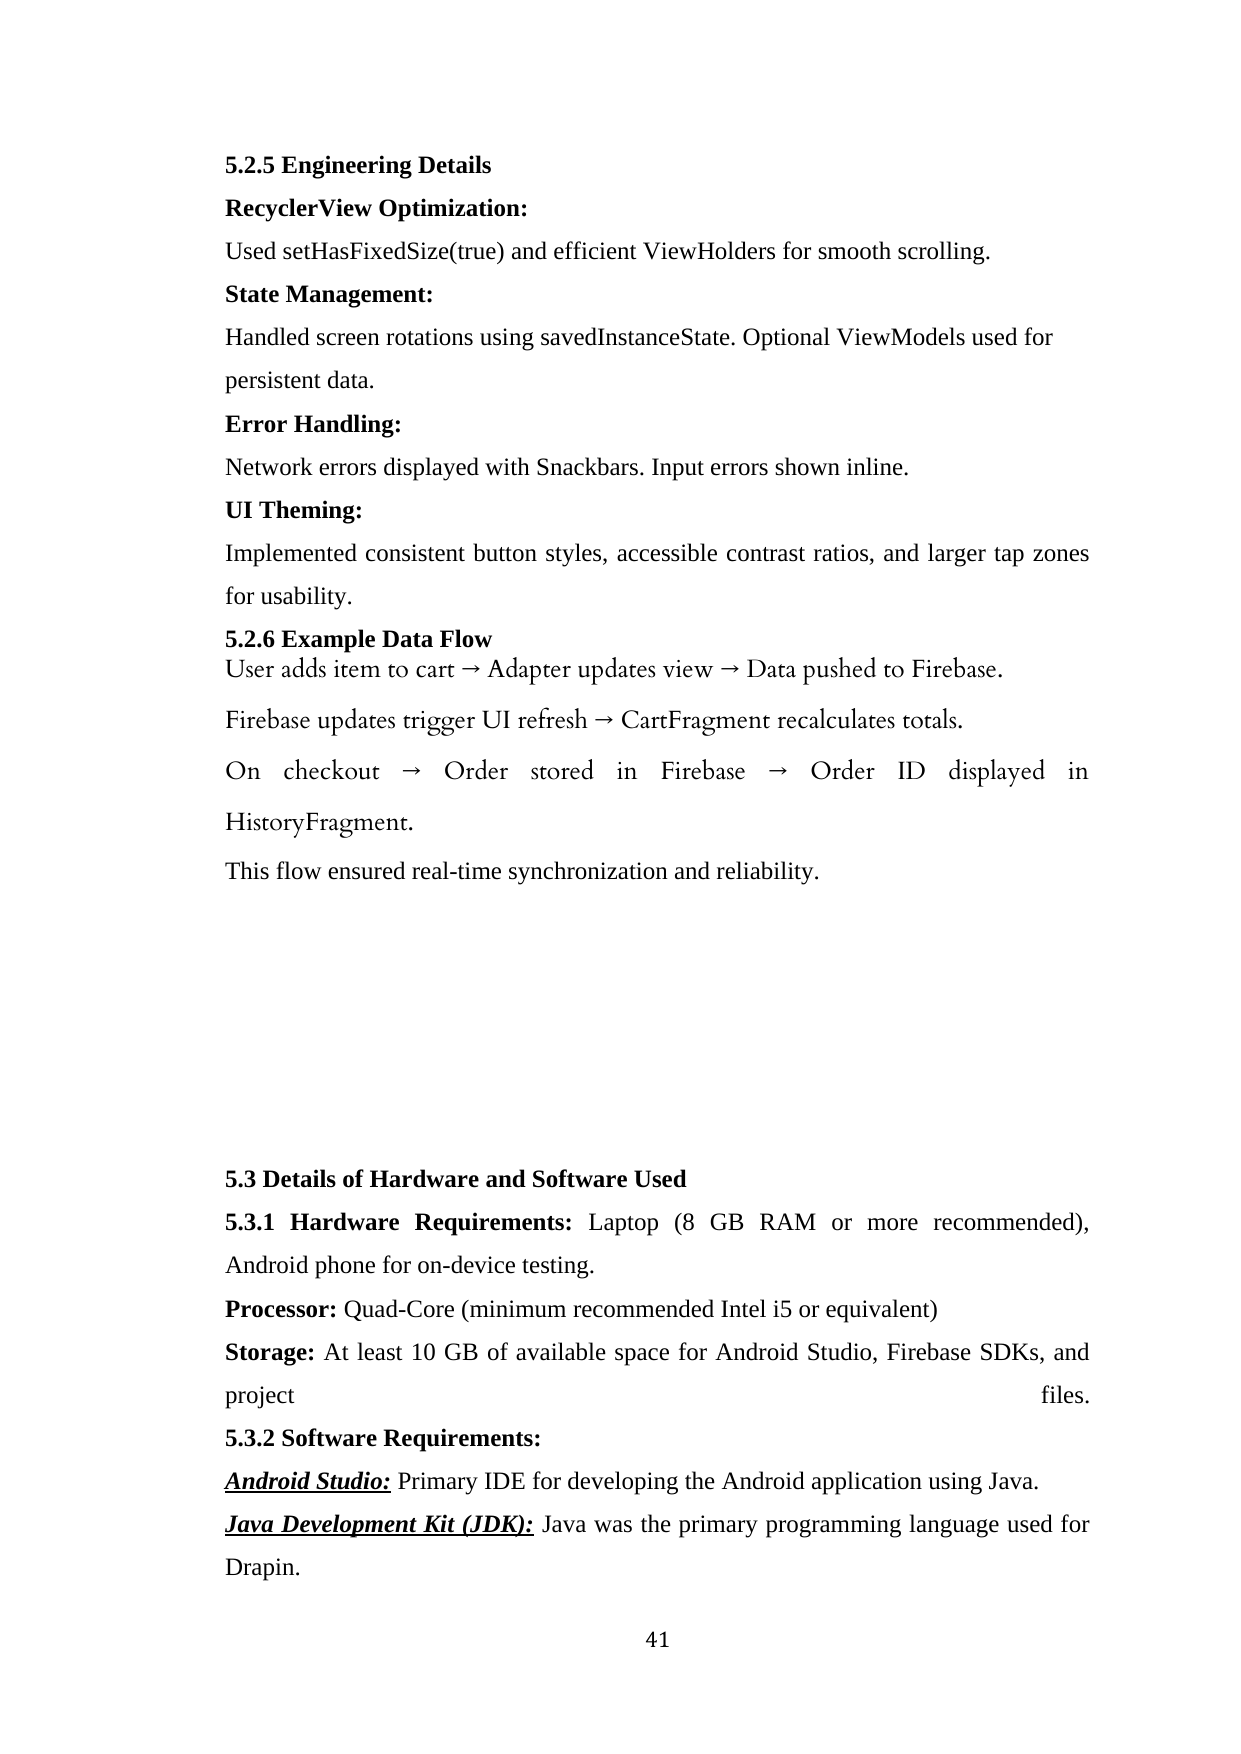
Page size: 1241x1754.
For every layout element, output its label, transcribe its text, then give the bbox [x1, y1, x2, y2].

text 5.2.6 Example Data Flow [225, 624, 1090, 653]
text 5.3.1 Hardware Requirements: Laptop (8 GB RAM or more recommended), Android phone for on-device testing. [225, 1207, 1090, 1279]
text Processor: Quad-Core (minimum recommended Intel i5 or equivalent) [225, 1294, 1090, 1322]
text Error Handling: Network errors displayed with Snackbars. Input errors shown inline. [225, 409, 1090, 481]
text UI Theming: [225, 495, 1090, 524]
text Storage: At least 10 GB of available space for Android Studio, Firebase SDKs, and project files. 5.3.2 Software Requirements: [225, 1337, 1090, 1452]
text State Management: Handled screen rotations using savedInstanceState. Optional ViewModels used for persistent data. [225, 279, 1090, 394]
text 5.3 Details of Hardware and Software Used [225, 1164, 1090, 1193]
text RecyclerView Optimization: Used setHasFixedSize(true) and efficient ViewHolders for smooth scrolling. [225, 193, 1090, 265]
text Android Studio: Primary IDE for developing the Android application using Java. [225, 1466, 1090, 1495]
text Java Development Kit (JDK): Java was the primary programming language used for Drapin. [225, 1509, 1090, 1581]
text 5.2.5 Engineering Details [225, 150, 1090, 179]
text Implemented consistent button styles, accessible contrast ratios, and larger tap zones for usability. [225, 538, 1090, 610]
text This flow ensured real-time synchronization and reliability. [225, 856, 1090, 885]
